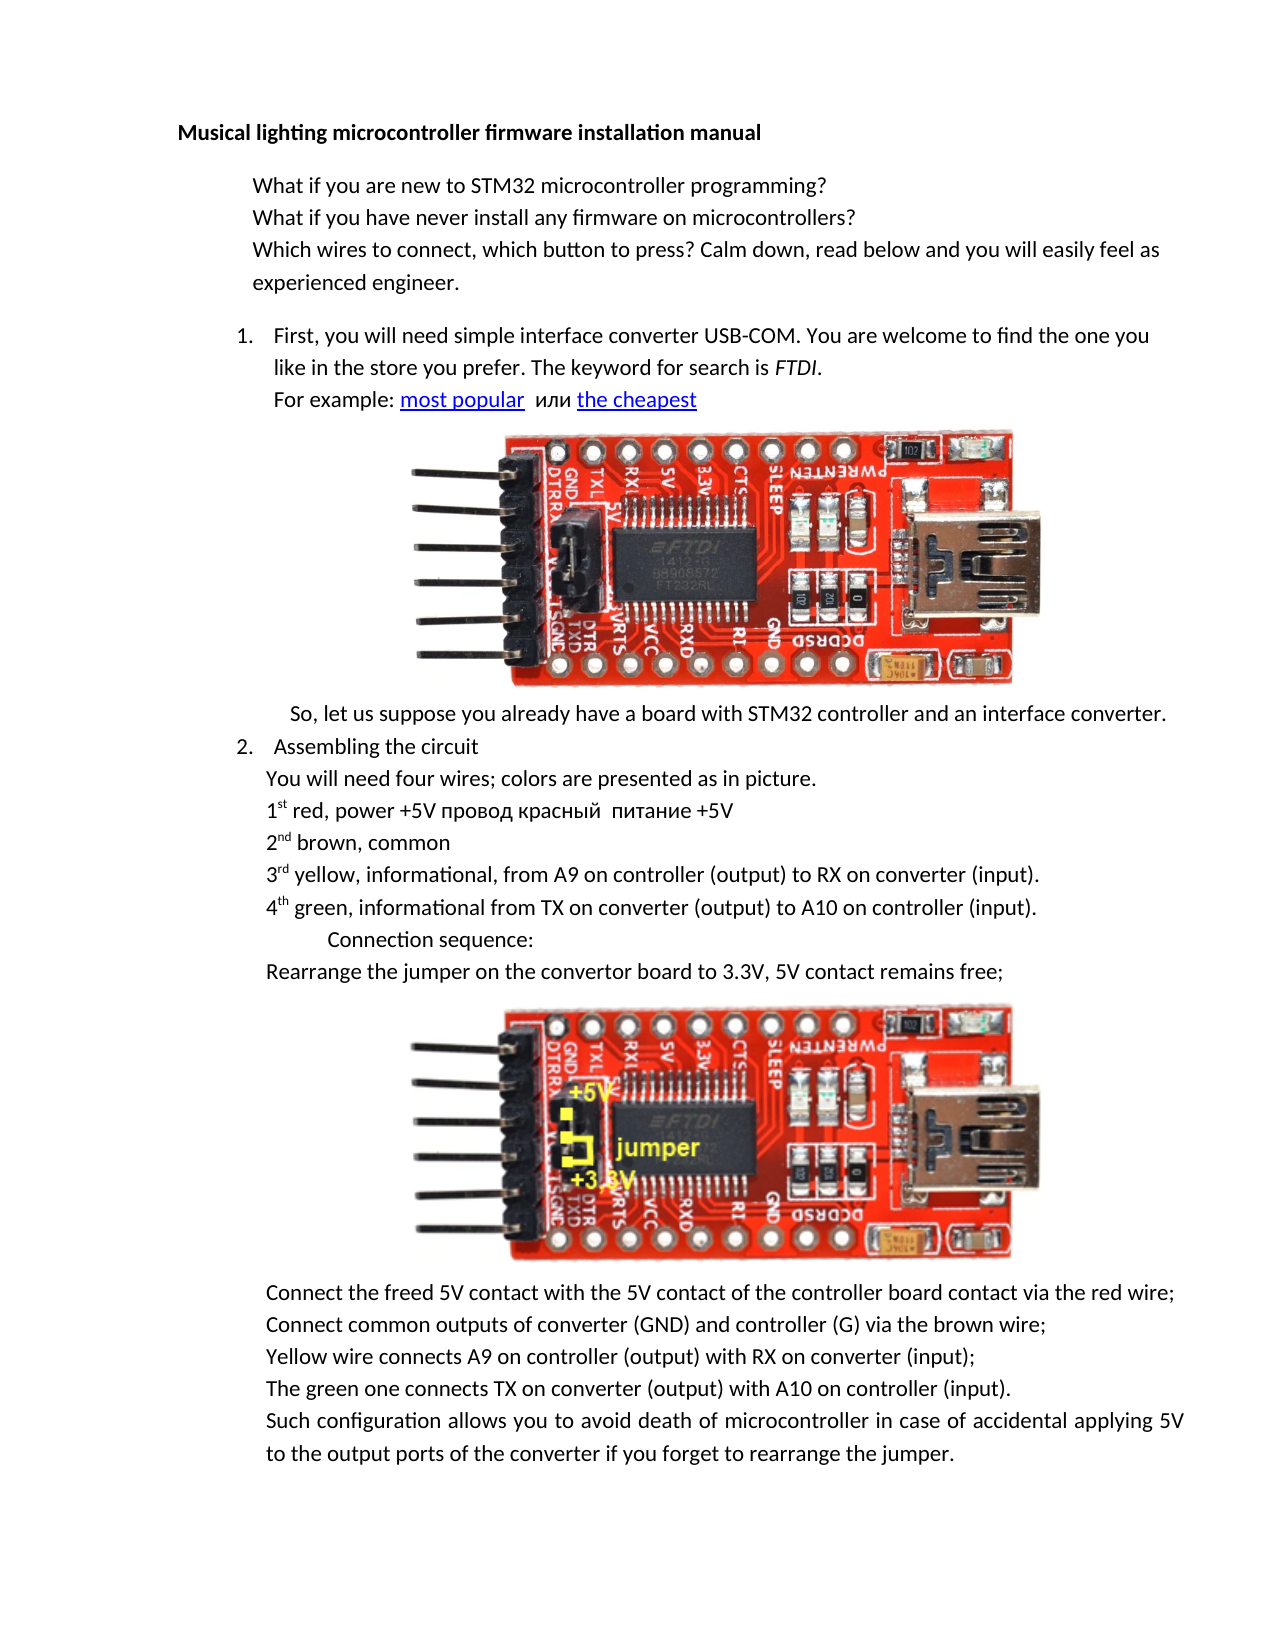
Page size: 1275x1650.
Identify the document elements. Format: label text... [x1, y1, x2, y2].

list The green one connects TX on converter (output) with A10 on controller (input). [266, 1374, 1186, 1402]
list Yellow wire connects A9 on controller (output) with RX on converter (input); [266, 1342, 1186, 1370]
list Connect the freed 5V contact with the 5V contact of the controller board contact via the red wire; [266, 1278, 1186, 1306]
picture [401, 989, 1052, 1274]
picture [404, 417, 1049, 696]
list First, you will need simple interface converter USB-COM. You are welcome to find the one you like in the store you prefer. The keyword for search is FTDI. [236, 321, 1186, 381]
list Connection sequence: [266, 925, 1186, 953]
list Rearrange the jumper on the convertor board to 3.3V, 5V contact remains free; [266, 957, 1186, 985]
list Assembling the circuit [236, 732, 1186, 760]
list For example: most popular или the cheapest [257, 385, 1186, 413]
text Musical lighting microcontroller firmware installation manual [177, 118, 1186, 146]
list 2nd brown, common [266, 828, 1186, 856]
list 1st red, power +5V провод красный питание +5V [266, 796, 1186, 824]
list 3rd yellow, informational, from A9 on controller (output) to RX on converter (input). [266, 861, 1186, 888]
text What if you are new to STM32 microcontroller programming? What if you have never install any firmware on microcontrollers? Which wires to connect, which button to press? Calm down, read below and you will easily feel as experienced engineer. [252, 171, 1186, 296]
list Such configuration allows you to avoid death of microcontroller in case of accidental applying 5V to the output ports of the converter if you forget to rearrange the jumper. [266, 1407, 1186, 1467]
list 4th green, informational from TX on converter (output) to A10 on controller (input). [266, 893, 1186, 921]
list Connect common outputs of converter (GND) and controller (G) via the brown wire; [266, 1310, 1186, 1338]
list So, let us suppose you already have a board with STM32 controller and an interface converter. [290, 699, 1186, 728]
list You will need four wires; colors are presented as in picture. [266, 764, 1186, 792]
